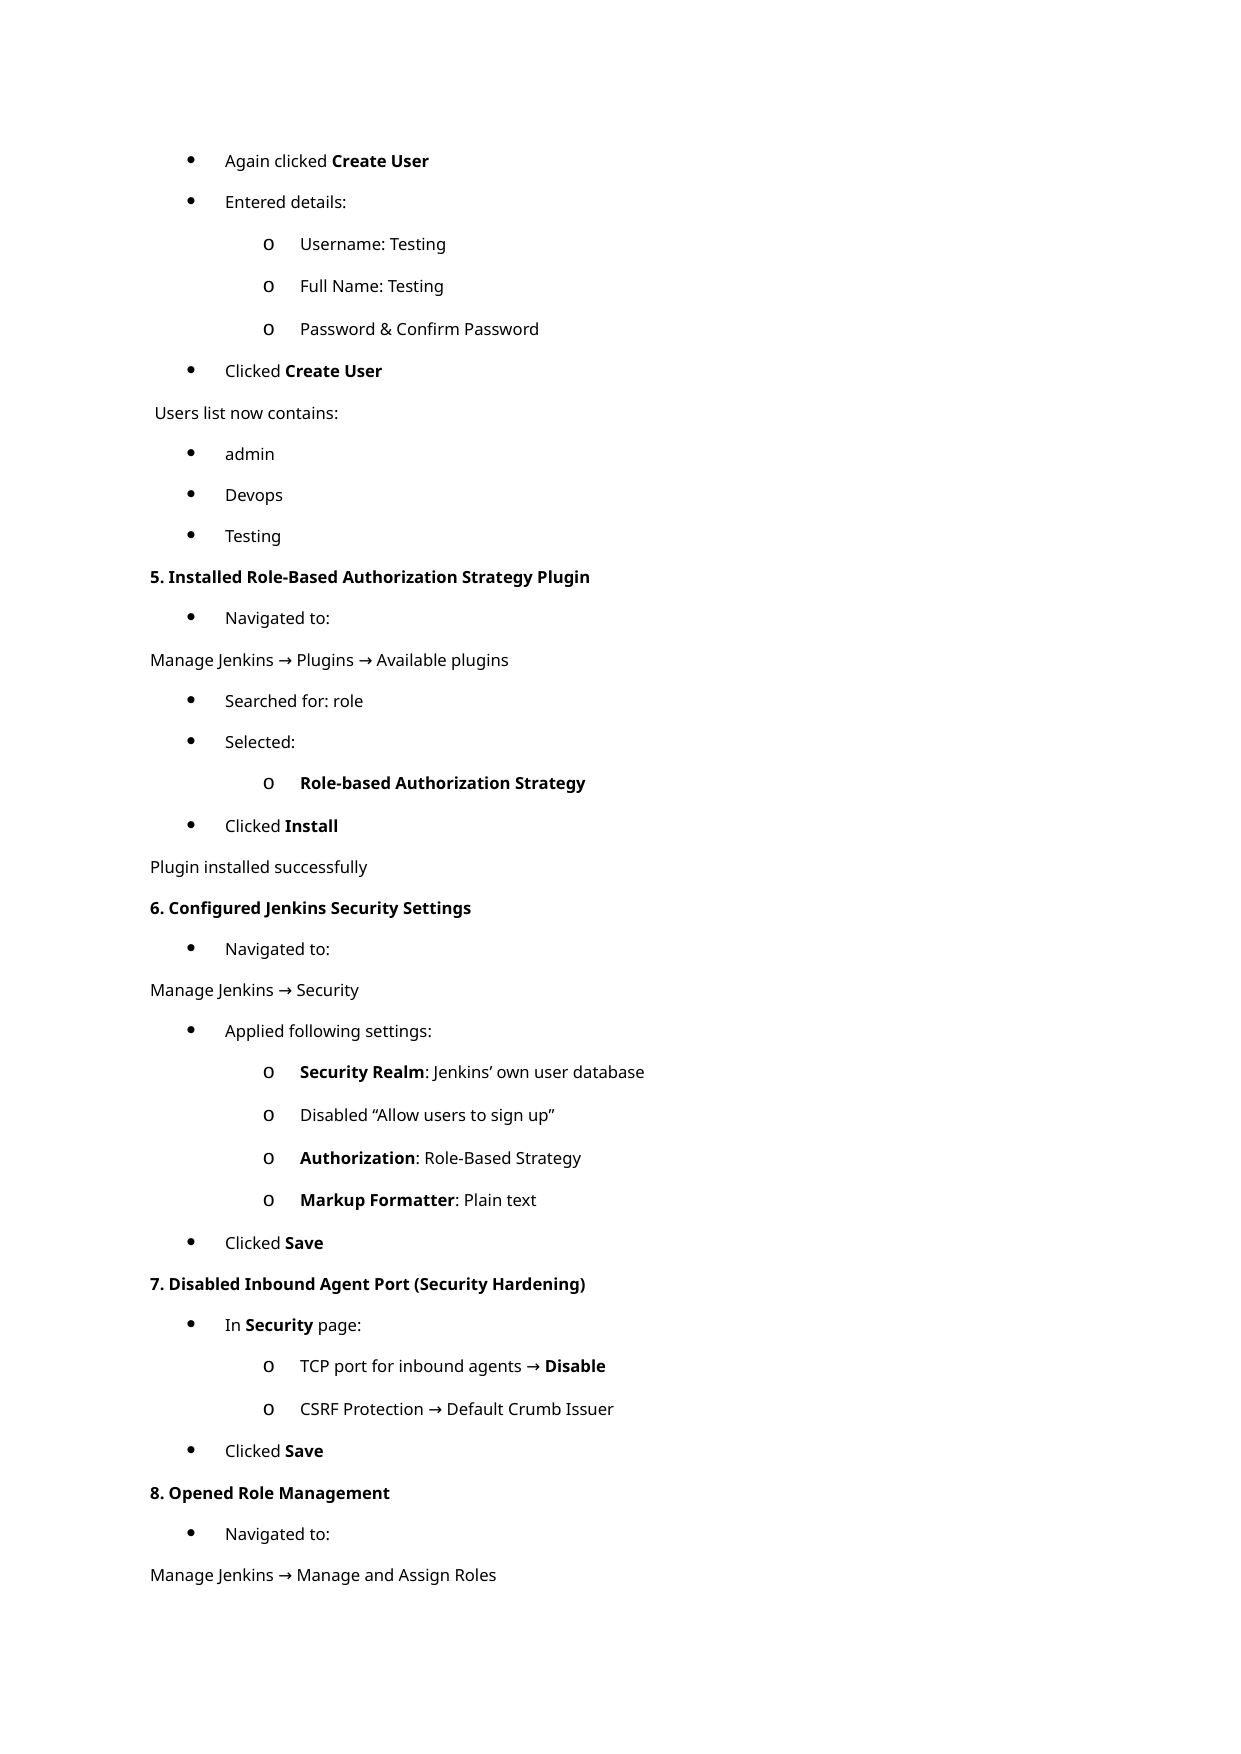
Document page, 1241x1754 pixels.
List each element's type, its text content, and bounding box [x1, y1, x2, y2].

text 8. Opened Role Management [150, 1481, 1090, 1504]
list Entered details: [187, 191, 1090, 214]
list Navigated to: [187, 938, 1090, 960]
list Clicked Create User [187, 360, 1090, 383]
text Manage Jenkins → Manage and Assign Roles [150, 1563, 1090, 1586]
list Selected: [187, 730, 1090, 753]
list admin [187, 442, 1090, 465]
list Security Realm: Jenkins’ own user database [262, 1061, 1090, 1085]
list Disabled “Allow users to sign up” [262, 1104, 1090, 1128]
list Searched for: role [187, 689, 1090, 712]
list Full Name: Testing [262, 275, 1090, 299]
text Plugin installed successfully [150, 855, 1090, 878]
list Devops [187, 483, 1090, 506]
text 6. Configured Jenkins Security Settings [150, 896, 1090, 919]
list Testing [187, 525, 1090, 547]
list Navigated to: [187, 1522, 1090, 1545]
list CSRF Protection → Default Crumb Issuer [262, 1397, 1090, 1422]
list Authorization: Role-Based Strategy [262, 1146, 1090, 1170]
text 5. Installed Role-Based Authorization Strategy Plugin [150, 566, 1090, 588]
list Markup Formatter: Plain text [262, 1189, 1090, 1213]
list Username: Testing [262, 232, 1090, 256]
list Password & Confirm Password [262, 317, 1090, 342]
text Manage Jenkins → Plugins → Available plugins [150, 648, 1090, 671]
text Users list now contains: [150, 401, 1090, 424]
list Clicked Save [187, 1440, 1090, 1463]
list Clicked Save [187, 1231, 1090, 1254]
list Again clicked Create User [187, 150, 1090, 173]
list TCP port for inbound agents → Disable [262, 1355, 1090, 1379]
text 7. Disabled Inbound Agent Port (Security Hardening) [150, 1273, 1090, 1295]
list Navigated to: [187, 607, 1090, 630]
text Manage Jenkins → Security [150, 979, 1090, 1001]
list In Security page: [187, 1314, 1090, 1336]
list Applied following settings: [187, 1020, 1090, 1043]
list Clicked Install [187, 814, 1090, 837]
list Role-based Authorization Strategy [262, 772, 1090, 796]
